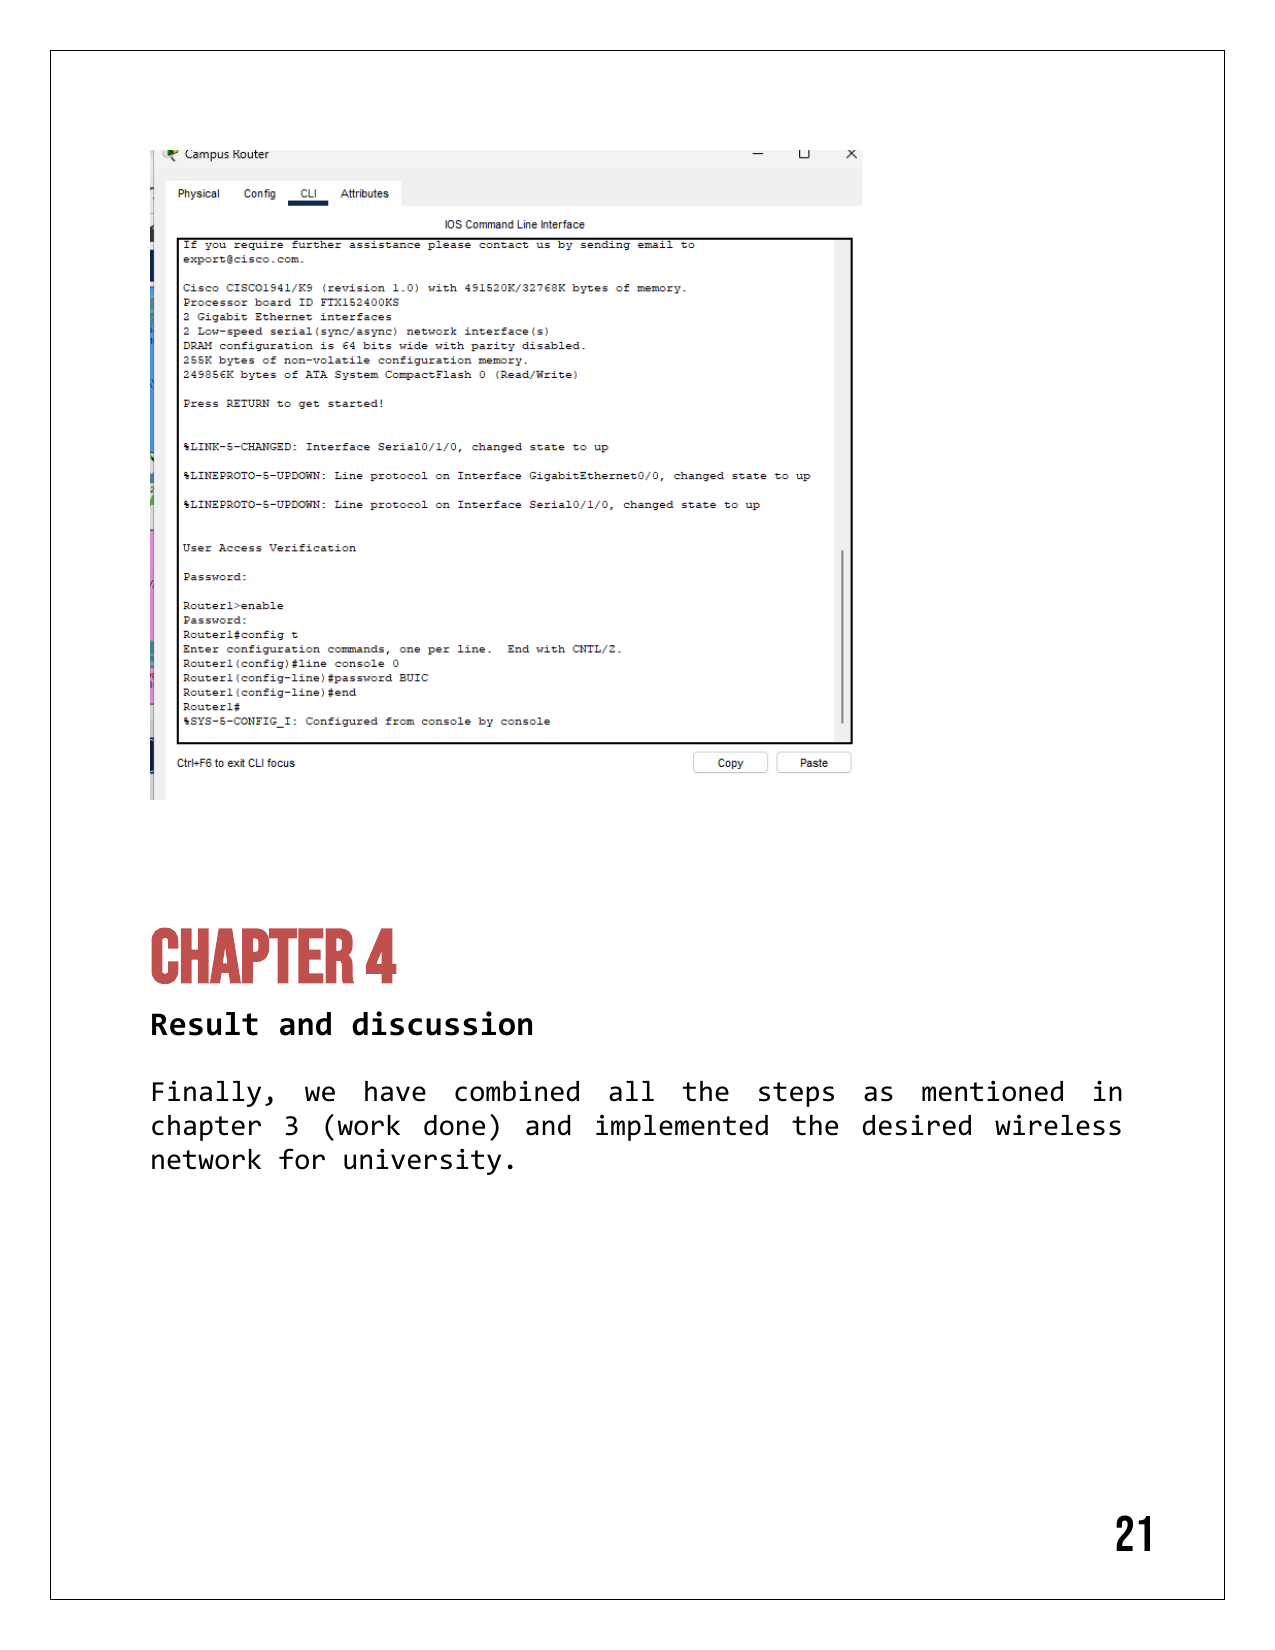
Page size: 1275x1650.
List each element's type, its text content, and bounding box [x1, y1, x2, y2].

text Result and discussion [150, 1004, 1125, 1044]
text CHAPTER 4 [150, 914, 1125, 1004]
text Finally, we have combined all the steps as mentioned in chapter 3 (work done) and implemented the desired wireless network for university. [150, 1075, 1125, 1177]
picture [150, 150, 863, 800]
